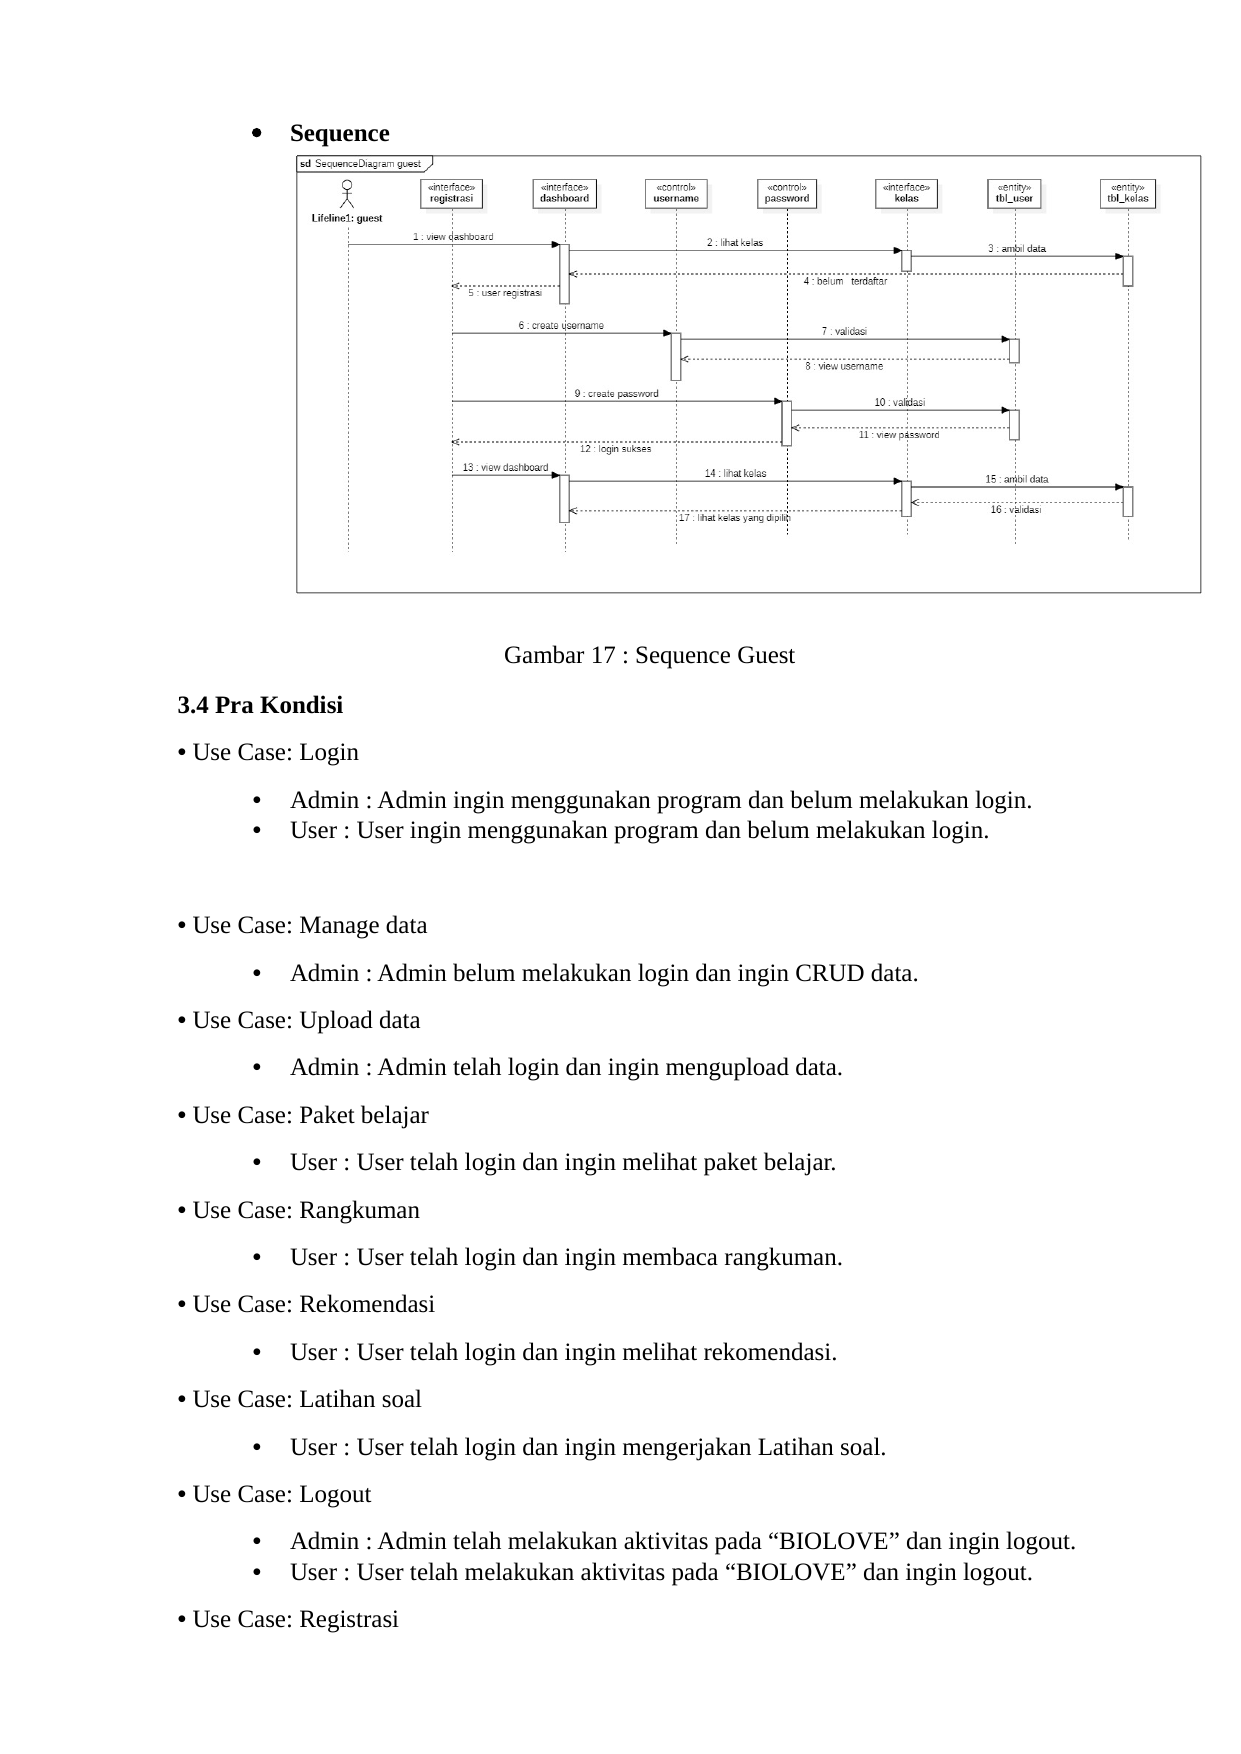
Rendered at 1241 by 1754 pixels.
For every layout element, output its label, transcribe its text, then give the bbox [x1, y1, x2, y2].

text • Use Case: Upload data [177, 1005, 1122, 1034]
list Admin : Admin telah login dan ingin mengupload data. [252, 1052, 1122, 1081]
text • Use Case: Logout [177, 1479, 1122, 1508]
list User : User telah melakukan aktivitas pada “BIOLOVE” dan ingin logout. [252, 1557, 1122, 1586]
list User : User telah login dan ingin mengerjakan Latihan soal. [252, 1432, 1122, 1460]
picture [289, 148, 1230, 622]
list Admin : Admin telah melakukan aktivitas pada “BIOLOVE” dan ingin logout. [252, 1526, 1122, 1555]
list Admin : Admin ingin menggunakan program dan belum melakukan login. [252, 785, 1122, 813]
text • Use Case: Registrasi [177, 1604, 1122, 1633]
text • Use Case: Latihan soal [177, 1384, 1122, 1413]
list Admin : Admin belum melakukan login dan ingin CRUD data. [252, 958, 1122, 986]
list Sequence [252, 118, 1122, 147]
text 3.4 Pra Kondisi [177, 690, 1122, 719]
list User : User telah login dan ingin melihat rekomendasi. [252, 1337, 1122, 1366]
text • Use Case: Rangkuman [177, 1195, 1122, 1223]
text • Use Case: Rekomendasi [177, 1289, 1122, 1318]
list User : User telah login dan ingin membaca rangkuman. [252, 1242, 1122, 1271]
list User : User telah login dan ingin melihat paket belajar. [252, 1147, 1122, 1176]
text • Use Case: Manage data [177, 910, 1122, 939]
text • Use Case: Paket belajar [177, 1100, 1122, 1129]
list User : User ingin menggunakan program dan belum melakukan login. [252, 816, 1122, 844]
text • Use Case: Login [177, 737, 1122, 766]
